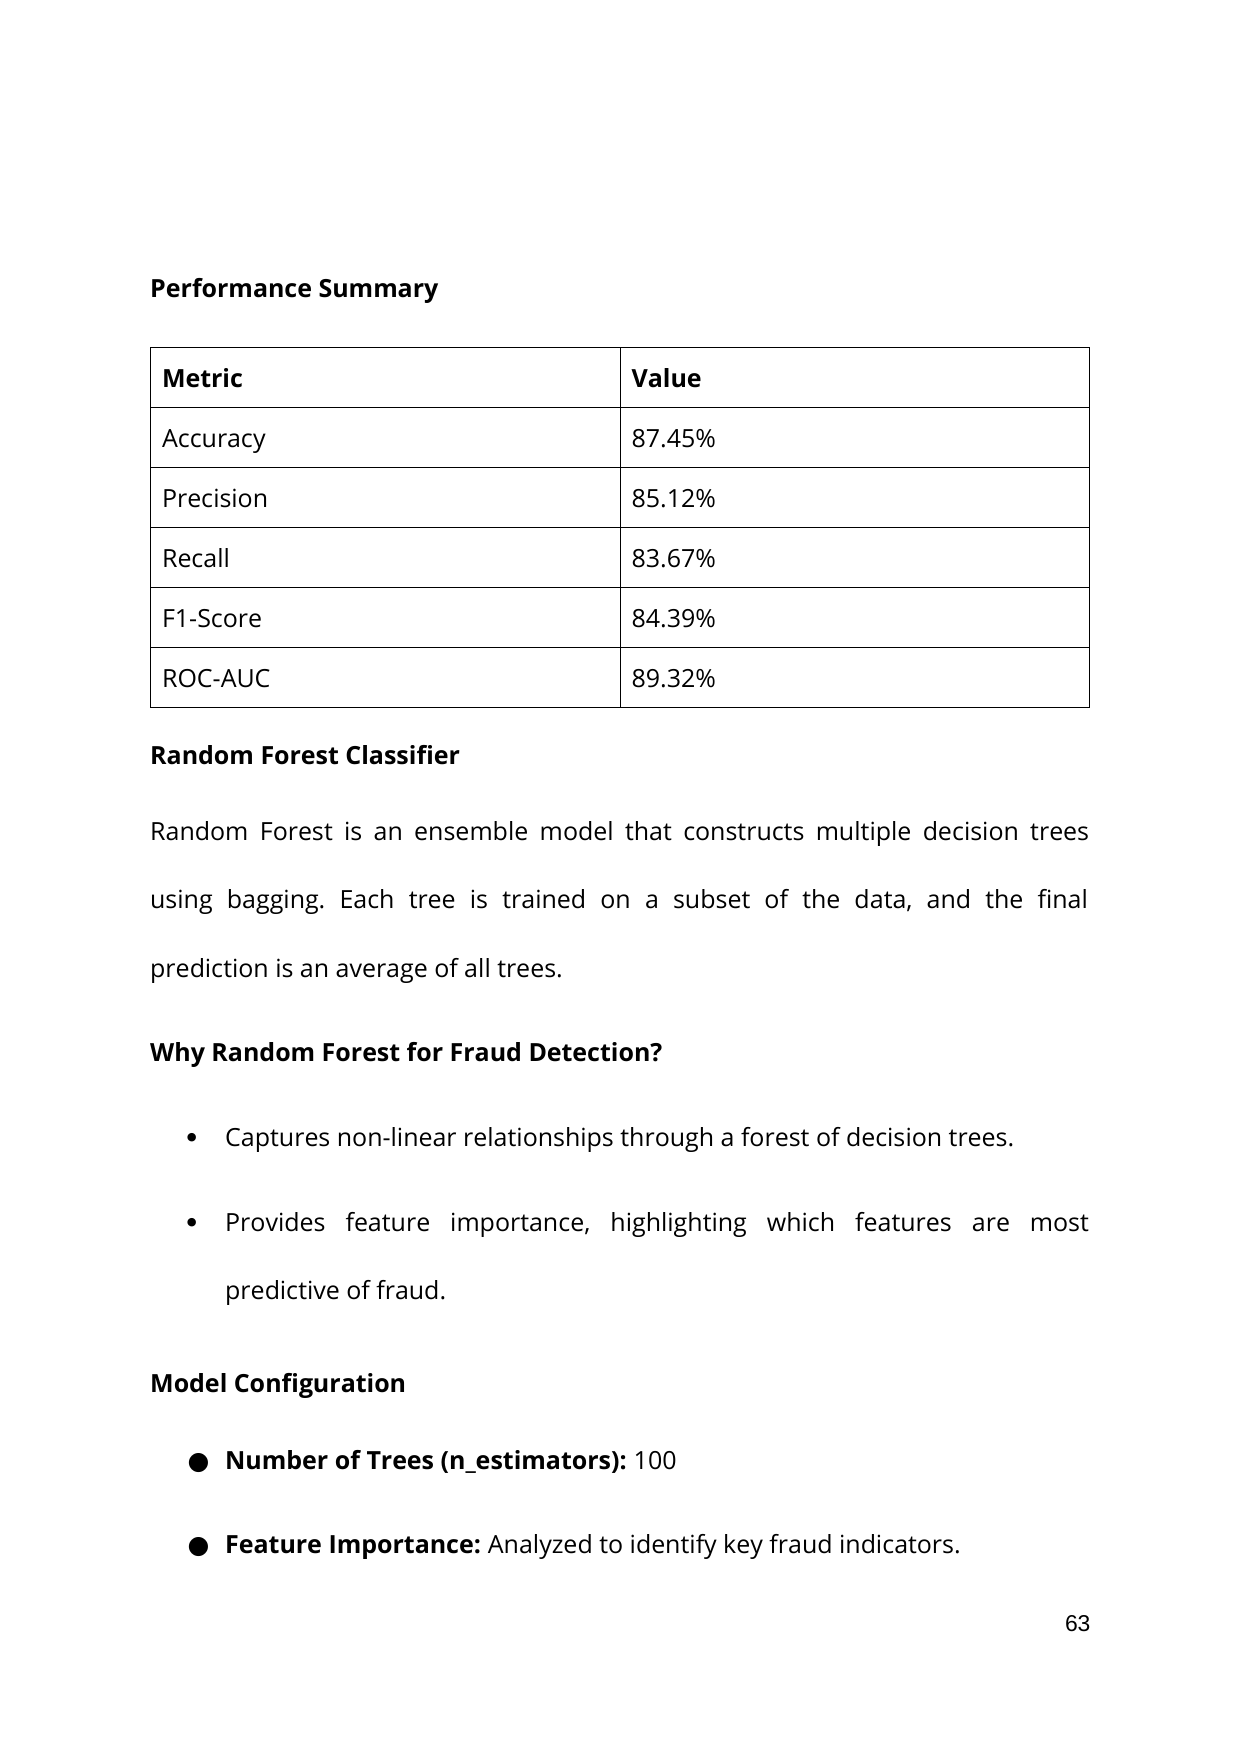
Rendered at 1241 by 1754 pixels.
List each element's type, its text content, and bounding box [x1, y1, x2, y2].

subtitle Random Forest Classifier [150, 737, 1090, 772]
table_cell Accuracy [151, 408, 620, 467]
list Provides feature importance, highlighting which features are most predictive of fraud. [187, 1204, 1090, 1307]
table_cell Precision [151, 468, 620, 527]
subtitle Performance Summary [150, 271, 1090, 305]
table_cell 89.32% [621, 648, 1089, 707]
text Why Random Forest for Fraud Detection? [150, 1035, 1090, 1069]
list Feature Importance: Analyzed to identify key fraud indicators. [187, 1527, 1090, 1561]
table_cell F1-Score [151, 588, 620, 647]
table_header Metric [151, 348, 620, 407]
table_cell Recall [151, 528, 620, 587]
table_cell ROC-AUC [151, 648, 620, 707]
subtitle Model Configuration [150, 1366, 1090, 1400]
table_cell 85.12% [621, 468, 1089, 527]
list Number of Trees (n_estimators): 100 [187, 1442, 1090, 1476]
list Captures non-linear relationships through a forest of decision trees. [187, 1120, 1090, 1154]
text Random Forest is an ensemble model that constructs multiple decision trees using bagging. Each tree is trained on a subset of the data, and the final prediction is an average of all trees. [150, 814, 1090, 984]
table_header Value [621, 348, 1089, 407]
table_cell 83.67% [621, 528, 1089, 587]
table_cell 84.39% [621, 588, 1089, 647]
table_cell 87.45% [621, 408, 1089, 467]
